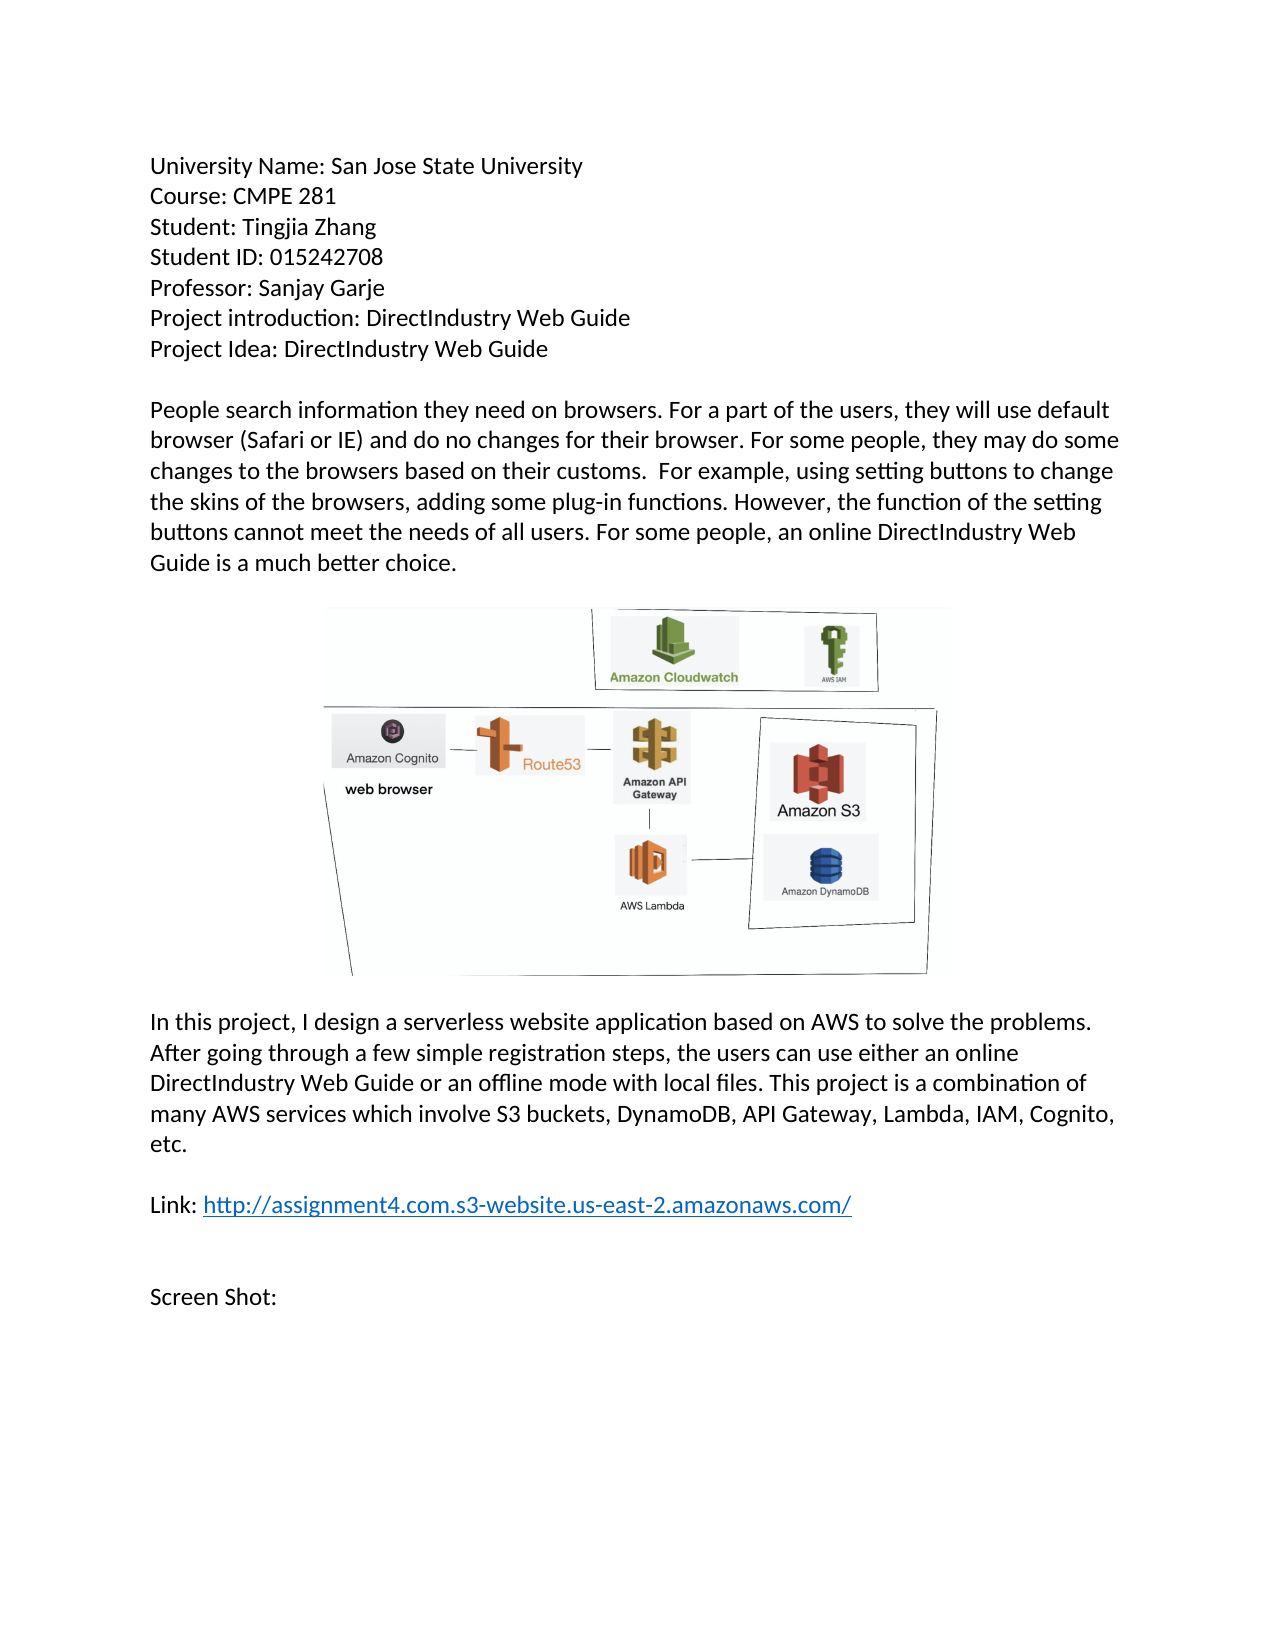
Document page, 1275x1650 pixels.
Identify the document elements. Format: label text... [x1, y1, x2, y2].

text Screen Shot: [150, 1281, 1125, 1312]
text Student ID: 015242708 [150, 242, 1125, 272]
text Project Idea: DirectIndustry Web Guide [150, 333, 1125, 364]
text Professor: Sanjay Garje [150, 272, 1125, 303]
text Course: CMPE 281 [150, 181, 1125, 211]
picture [323, 607, 952, 976]
text In this project, I design a serverless website application based on AWS to solve the problems. [150, 1007, 1125, 1037]
text Project introduction: DirectIndustry Web Guide [150, 303, 1125, 333]
text University Name: San Jose State University [150, 150, 1125, 181]
text After going through a few simple registration steps, the users can use either an online DirectIndustry Web Guide or an offline mode with local files. This project is a combination of many AWS services which involve S3 buckets, DynamoDB, API Gateway, Lambda, IAM, Cognito, etc. [150, 1037, 1125, 1159]
text People search information they need on browsers. For a part of the users, they will use default browser (Safari or IE) and do no changes for their browser. For some people, they may do some changes to the browsers based on their customs. For example, using setting buttons to change the skins of the browsers, adding some plug-in functions. However, the function of the setting buttons cannot meet the needs of all users. For some people, an online DirectIndustry Web Guide is a much better choice. [150, 394, 1125, 577]
text Link: http://assignment4.com.s3-website.us-east-2.amazonaws.com/ [150, 1190, 1125, 1220]
text Student: Tingjia Zhang [150, 211, 1125, 242]
